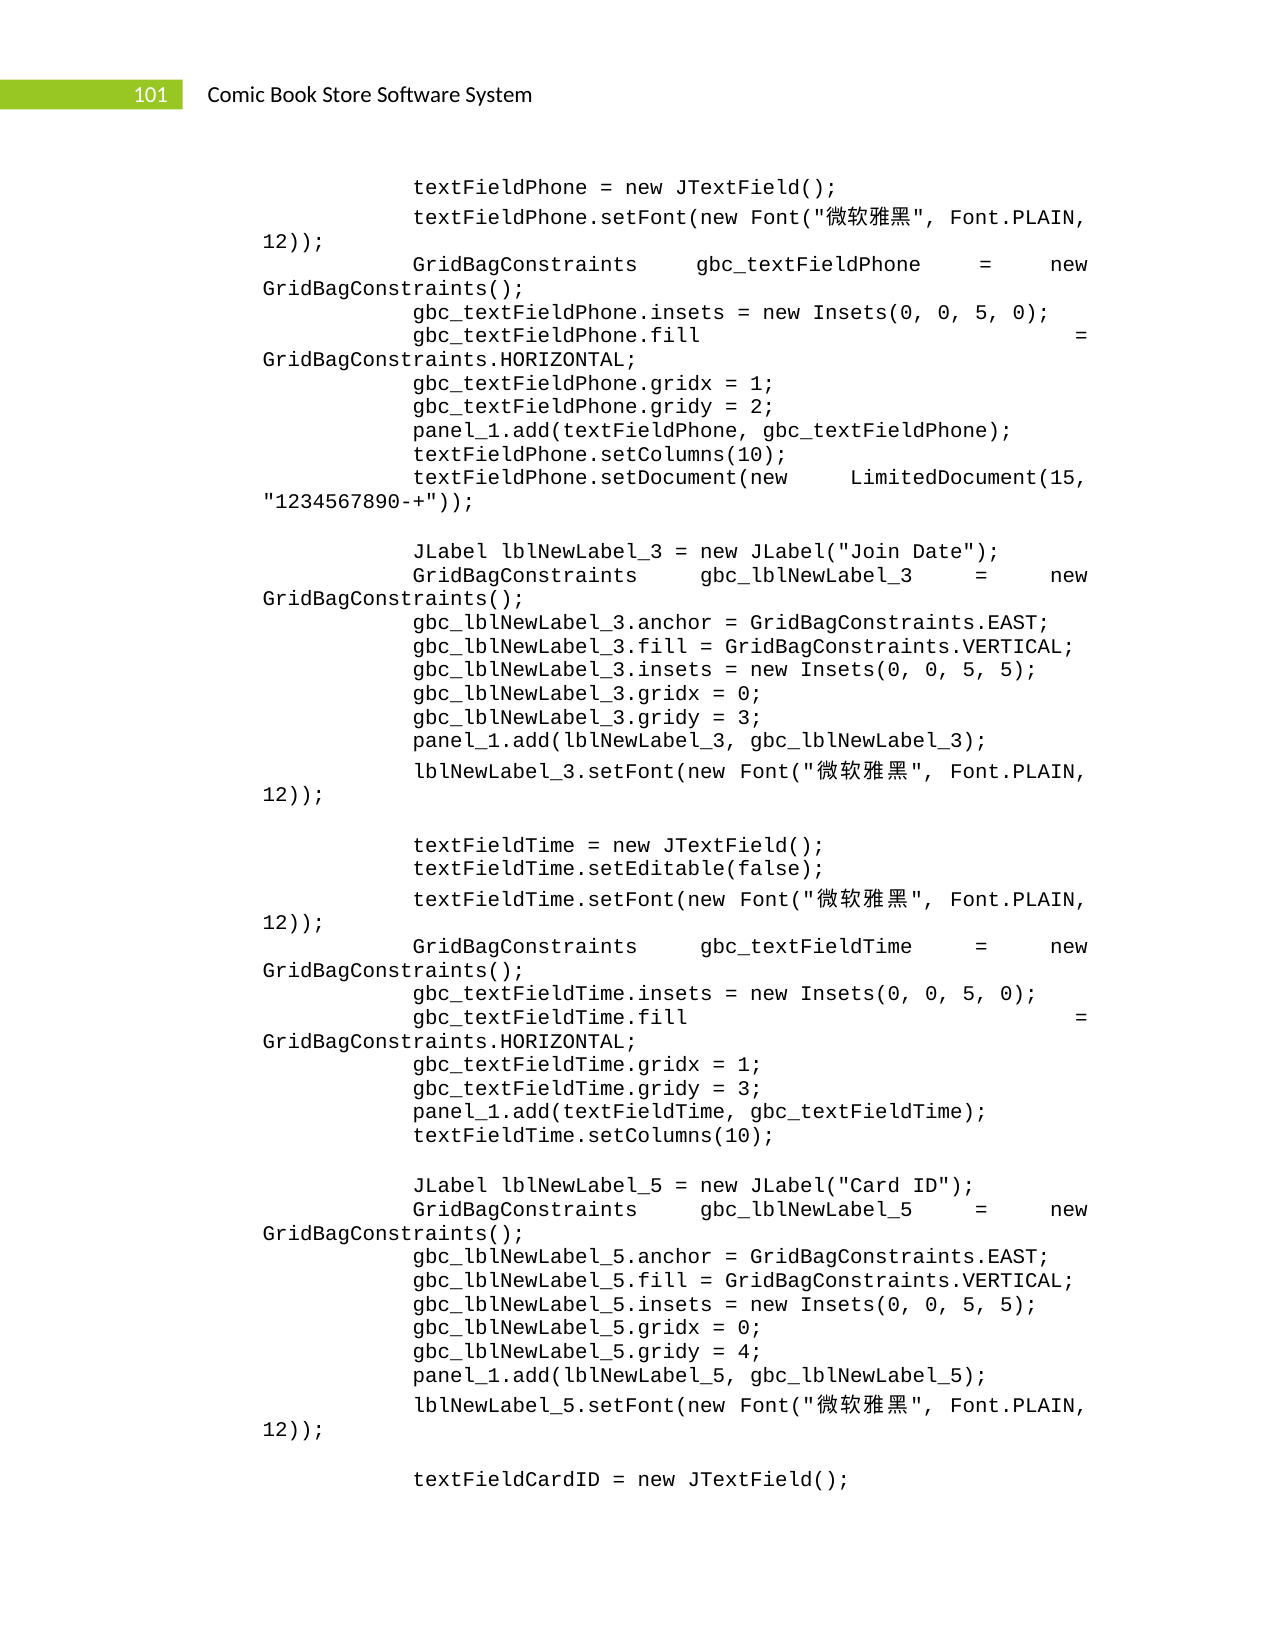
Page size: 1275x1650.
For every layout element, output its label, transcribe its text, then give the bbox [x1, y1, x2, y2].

list panel_1.add(lblNewLabel_5, gbc_lblNewLabel_5); [262, 1365, 1087, 1388]
list JLabel lblNewLabel_3 = new JLabel("Join Date"); [262, 541, 1087, 565]
list GridBagConstraints gbc_lblNewLabel_5 = new GridBagConstraints(); [262, 1199, 1087, 1246]
list textFieldTime.setFont(new Font("微软雅黑", Font.PLAIN, 12)); [262, 882, 1087, 936]
list gbc_lblNewLabel_3.insets = new Insets(0, 0, 5, 5); [262, 659, 1087, 683]
list textFieldTime = new JTextField(); [262, 835, 1087, 858]
list lblNewLabel_5.setFont(new Font("微软雅黑", Font.PLAIN, 12)); [262, 1388, 1087, 1442]
list gbc_textFieldTime.insets = new Insets(0, 0, 5, 0); [262, 983, 1087, 1007]
list gbc_textFieldPhone.gridy = 2; [262, 396, 1087, 420]
list panel_1.add(textFieldTime, gbc_textFieldTime); [262, 1102, 1087, 1125]
list textFieldPhone.setColumns(10); [262, 443, 1087, 467]
list gbc_lblNewLabel_5.fill = GridBagConstraints.VERTICAL; [262, 1270, 1087, 1294]
list GridBagConstraints gbc_textFieldTime = new GridBagConstraints(); [262, 936, 1087, 983]
list gbc_lblNewLabel_5.gridy = 4; [262, 1341, 1087, 1365]
list GridBagConstraints gbc_lblNewLabel_3 = new GridBagConstraints(); [262, 565, 1087, 612]
list panel_1.add(textFieldPhone, gbc_textFieldPhone); [262, 420, 1087, 443]
list lblNewLabel_3.setFont(new Font("微软雅黑", Font.PLAIN, 12)); [262, 754, 1087, 808]
list textFieldTime.setColumns(10); [262, 1125, 1087, 1149]
list gbc_lblNewLabel_5.insets = new Insets(0, 0, 5, 5); [262, 1294, 1087, 1317]
list gbc_textFieldTime.gridy = 3; [262, 1078, 1087, 1102]
list GridBagConstraints gbc_textFieldPhone = new GridBagConstraints(); [262, 254, 1087, 302]
list gbc_textFieldPhone.fill = GridBagConstraints.HORIZONTAL; [262, 325, 1087, 373]
list textFieldCardID = new JTextField(); [262, 1469, 1087, 1493]
list panel_1.add(lblNewLabel_3, gbc_lblNewLabel_3); [262, 730, 1087, 754]
list textFieldTime.setEditable(false); [262, 858, 1087, 882]
list gbc_textFieldTime.fill = GridBagConstraints.HORIZONTAL; [262, 1007, 1087, 1054]
list textFieldPhone.setFont(new Font("微软雅黑", Font.PLAIN, 12)); [262, 200, 1087, 254]
list gbc_lblNewLabel_3.gridx = 0; [262, 683, 1087, 707]
list JLabel lblNewLabel_5 = new JLabel("Card ID"); [262, 1176, 1087, 1199]
list textFieldPhone = new JTextField(); [262, 177, 1087, 200]
list textFieldPhone.setDocument(new LimitedDocument(15, "1234567890-+")); [262, 467, 1087, 514]
list gbc_lblNewLabel_3.gridy = 3; [262, 707, 1087, 730]
list gbc_textFieldPhone.gridx = 1; [262, 373, 1087, 396]
list gbc_lblNewLabel_3.anchor = GridBagConstraints.EAST; [262, 612, 1087, 636]
list gbc_lblNewLabel_3.fill = GridBagConstraints.VERTICAL; [262, 636, 1087, 659]
list gbc_textFieldPhone.insets = new Insets(0, 0, 5, 0); [262, 302, 1087, 325]
list gbc_textFieldTime.gridx = 1; [262, 1054, 1087, 1078]
list gbc_lblNewLabel_5.anchor = GridBagConstraints.EAST; [262, 1246, 1087, 1270]
list gbc_lblNewLabel_5.gridx = 0; [262, 1317, 1087, 1341]
